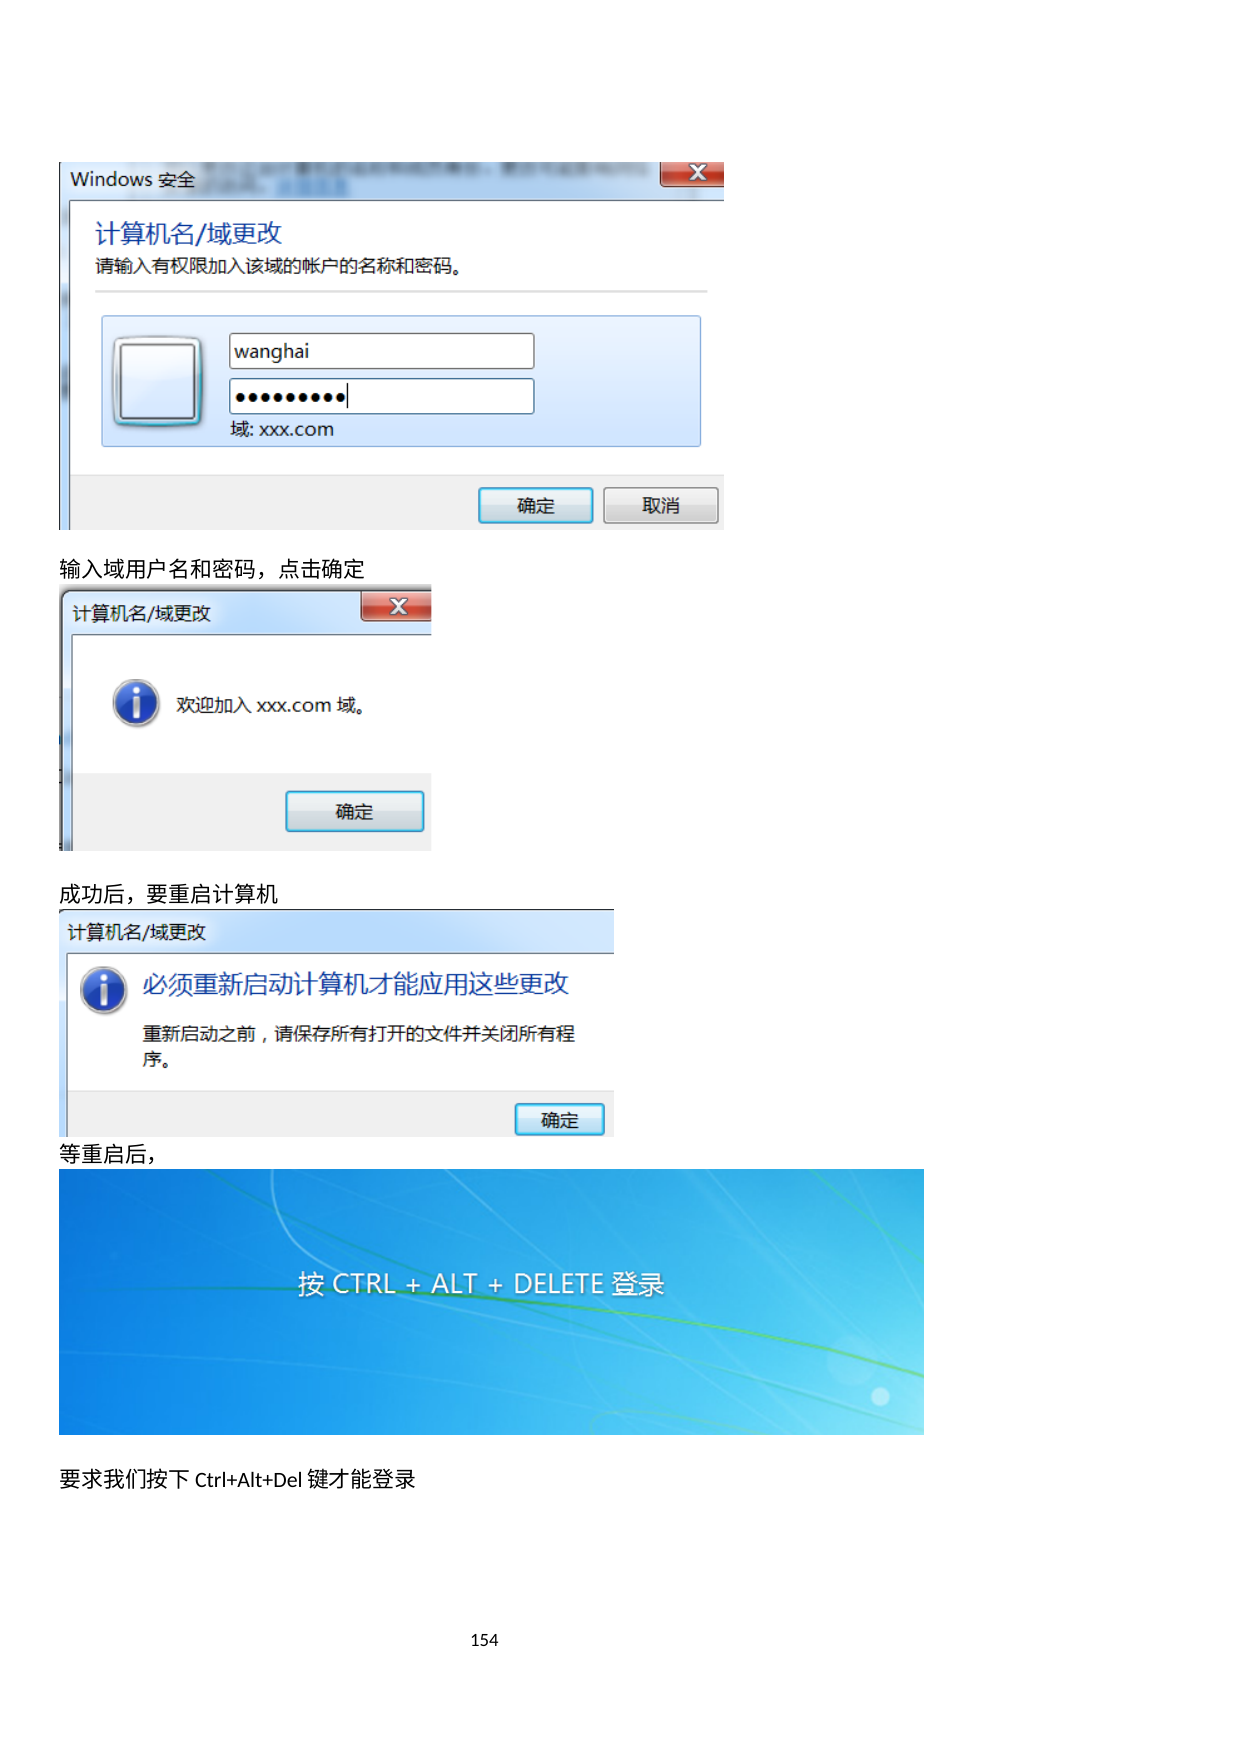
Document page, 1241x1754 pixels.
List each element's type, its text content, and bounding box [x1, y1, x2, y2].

picture [59, 162, 724, 530]
text 输入域用户名和密码，点击确定 [59, 552, 1181, 584]
picture [59, 1169, 924, 1435]
text 成功后，要重启计算机 [59, 877, 1181, 909]
picture [59, 909, 614, 1137]
text 要求我们按下Ctrl+Alt+Del键才能登录 [59, 1462, 1181, 1494]
picture [59, 584, 432, 851]
text 等重启后， [59, 1137, 1181, 1169]
